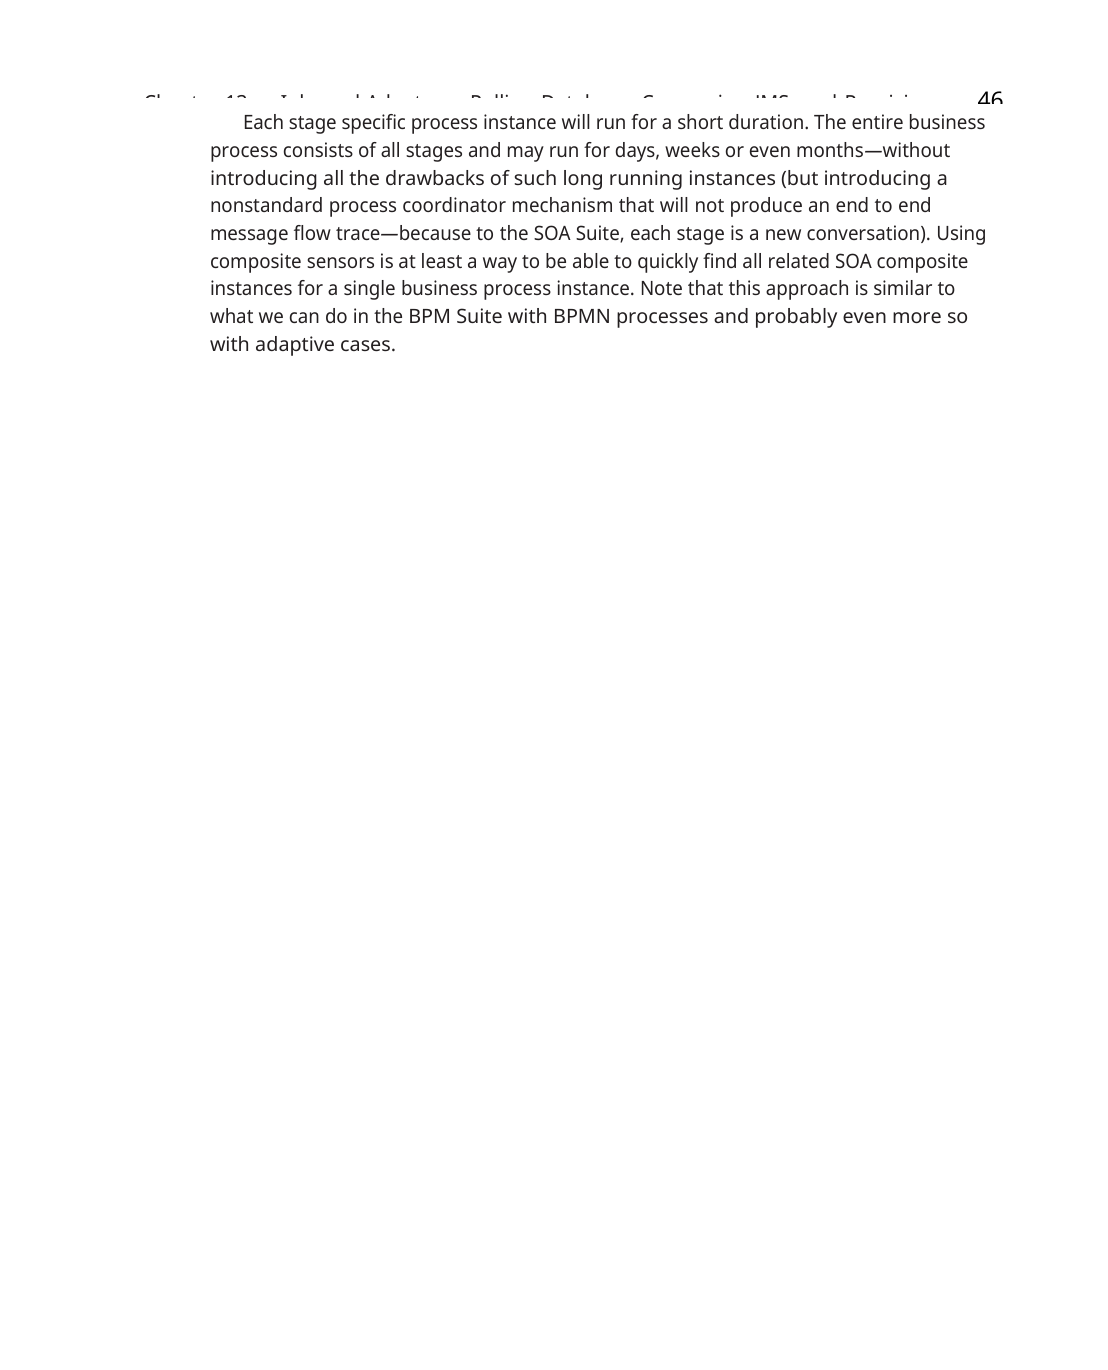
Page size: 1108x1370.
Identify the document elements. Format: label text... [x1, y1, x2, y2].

text Each stage specific process instance will run for a short duration. The entire business process consists of all stages and may run for days, weeks or even months—without introducing all the drawbacks of such long running instances (but introducing a nonstandard process coordinator mechanism that will not produce an end to end message flow trace—because to the SOA Suite, each stage is a new conversation). Using composite sensors is at least a way to be able to quickly find all related SOA composite instances for a single business process instance. Note that this approach is similar to what we can do in the BPM Suite with BPMN processes and probably even more so with adaptive cases. [210, 108, 992, 357]
